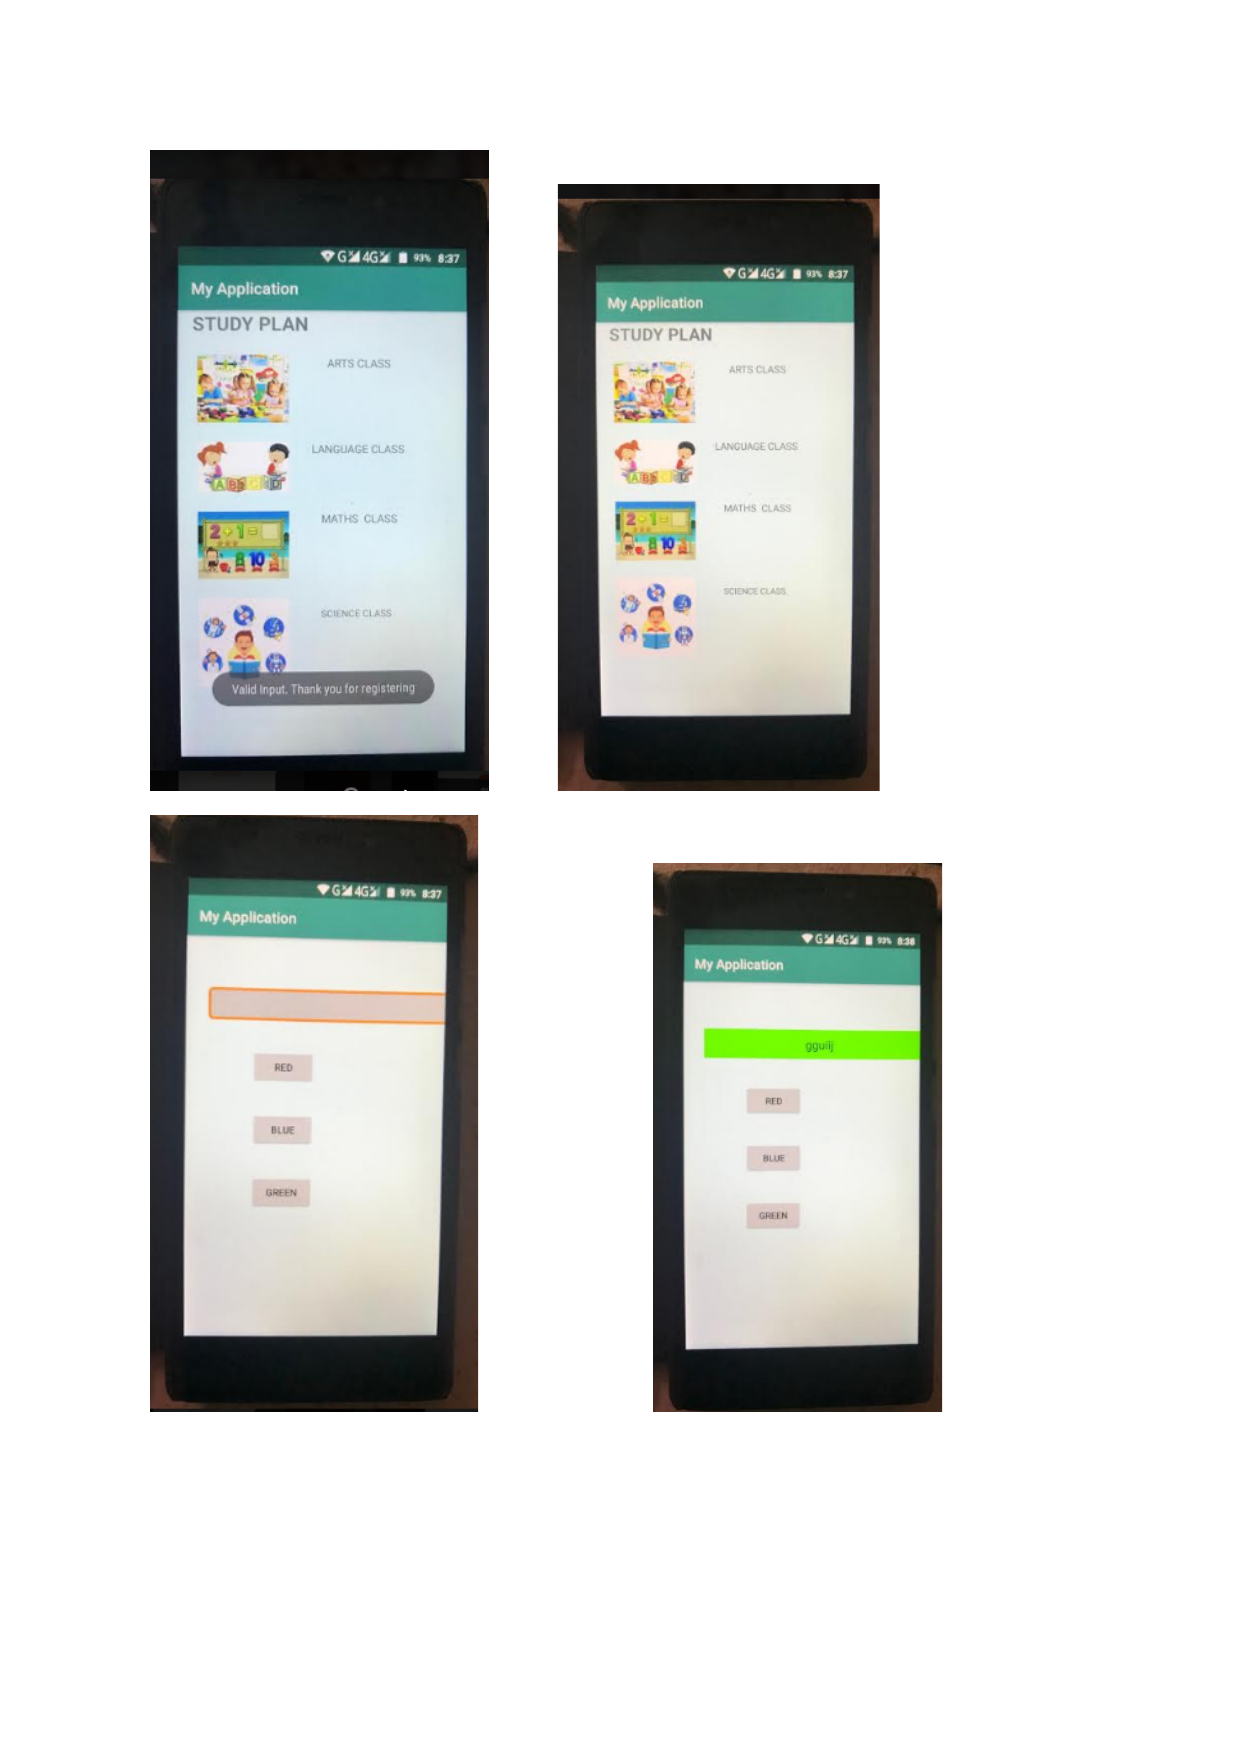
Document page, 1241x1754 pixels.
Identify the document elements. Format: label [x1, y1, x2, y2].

picture [150, 815, 479, 1412]
picture [150, 150, 489, 791]
picture [653, 863, 943, 1412]
picture [557, 184, 880, 791]
